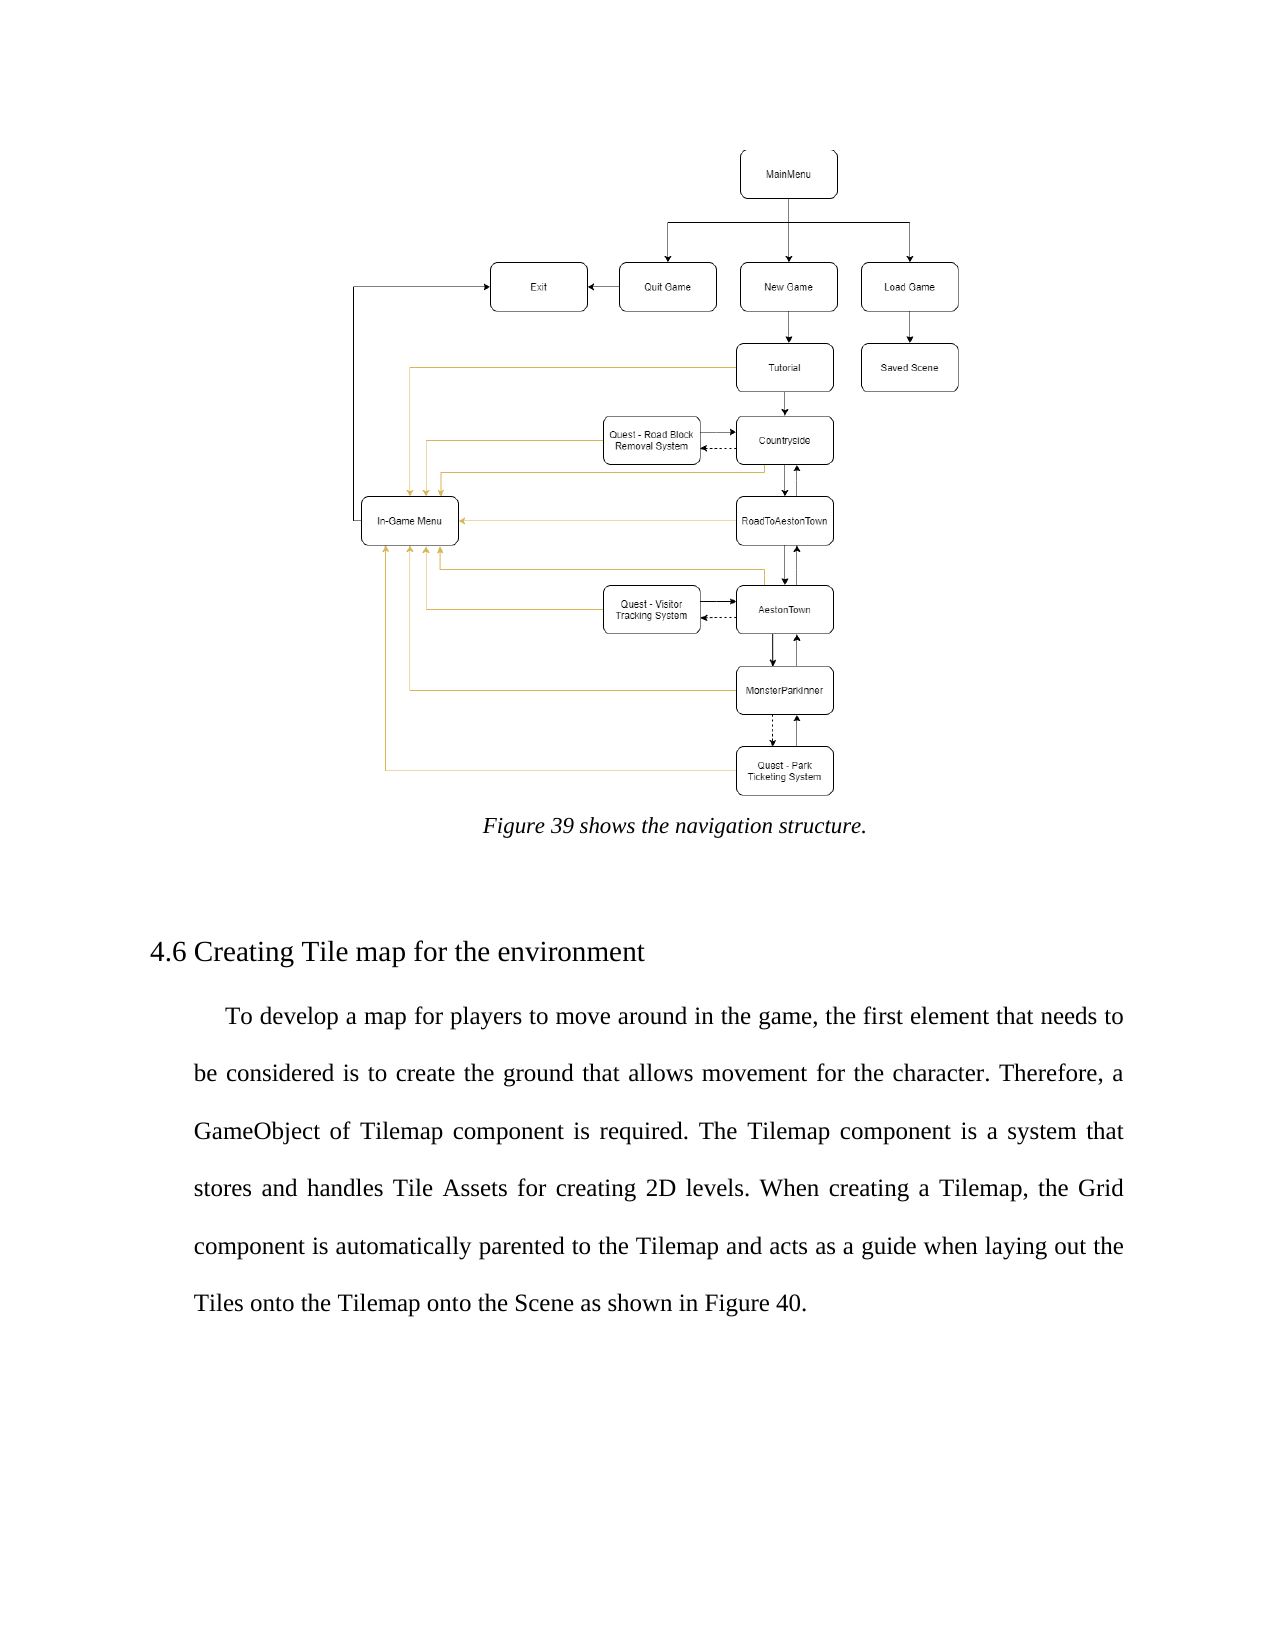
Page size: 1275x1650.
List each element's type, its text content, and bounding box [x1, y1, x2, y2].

text Figure shows the navigation structure. [194, 813, 1125, 839]
subtitle Creating Tile map for the environment [150, 934, 1125, 967]
text To develop a map for players to move around in the game, the first element that needs to be considered is to create the ground that allows movement for the character. Therefore, a GameObject of Tilemap component is required. The Tilemap component is a system that stores and handles Tile Assets for creating 2D levels. When creating a Tilemap, the Grid component is automatically parented to the Tilemap and acts as a guide when laying out the Tiles onto the Tilemap onto the Scene as shown in Figure 40. [194, 1001, 1125, 1317]
picture [347, 150, 959, 796]
